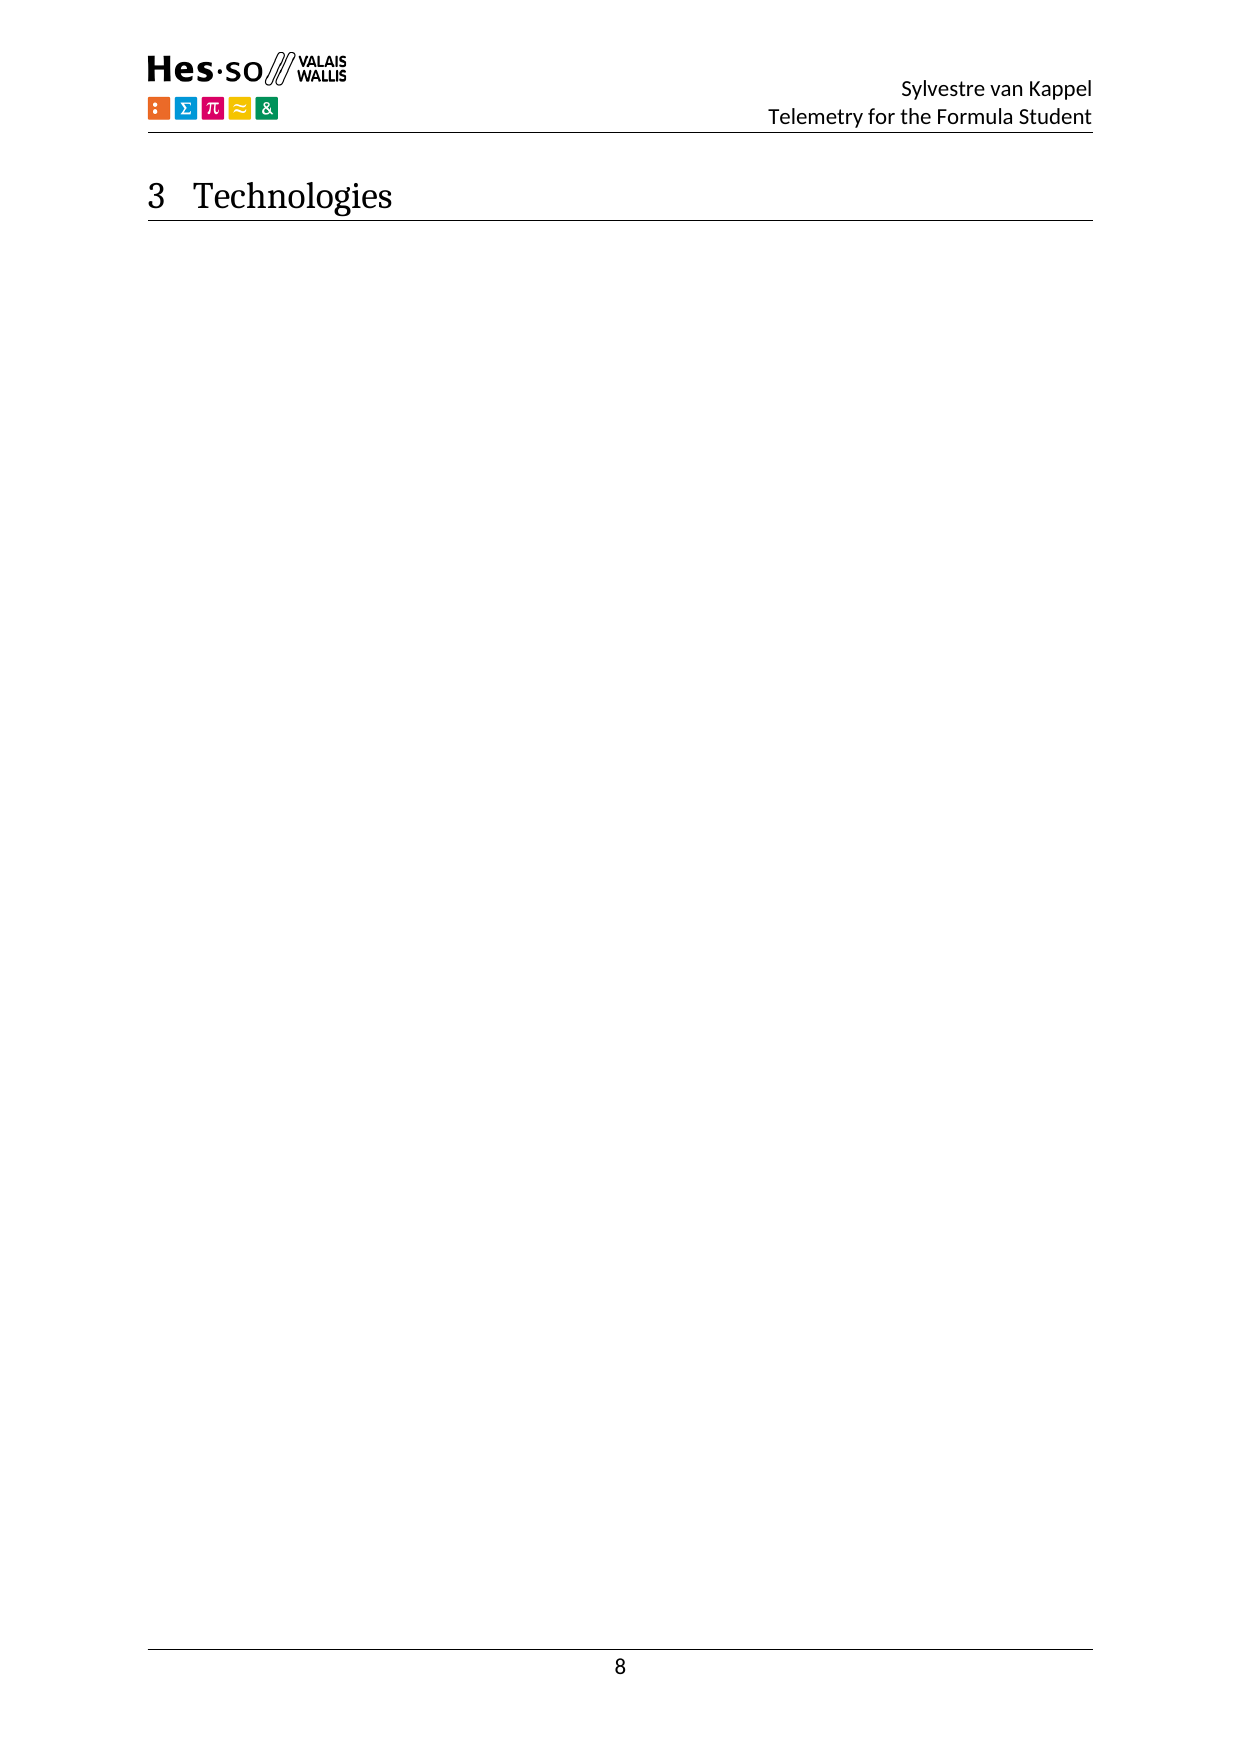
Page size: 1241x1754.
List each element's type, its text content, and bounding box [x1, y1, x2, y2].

subtitle Technologies [148, 175, 1093, 220]
picture [147, 52, 347, 120]
